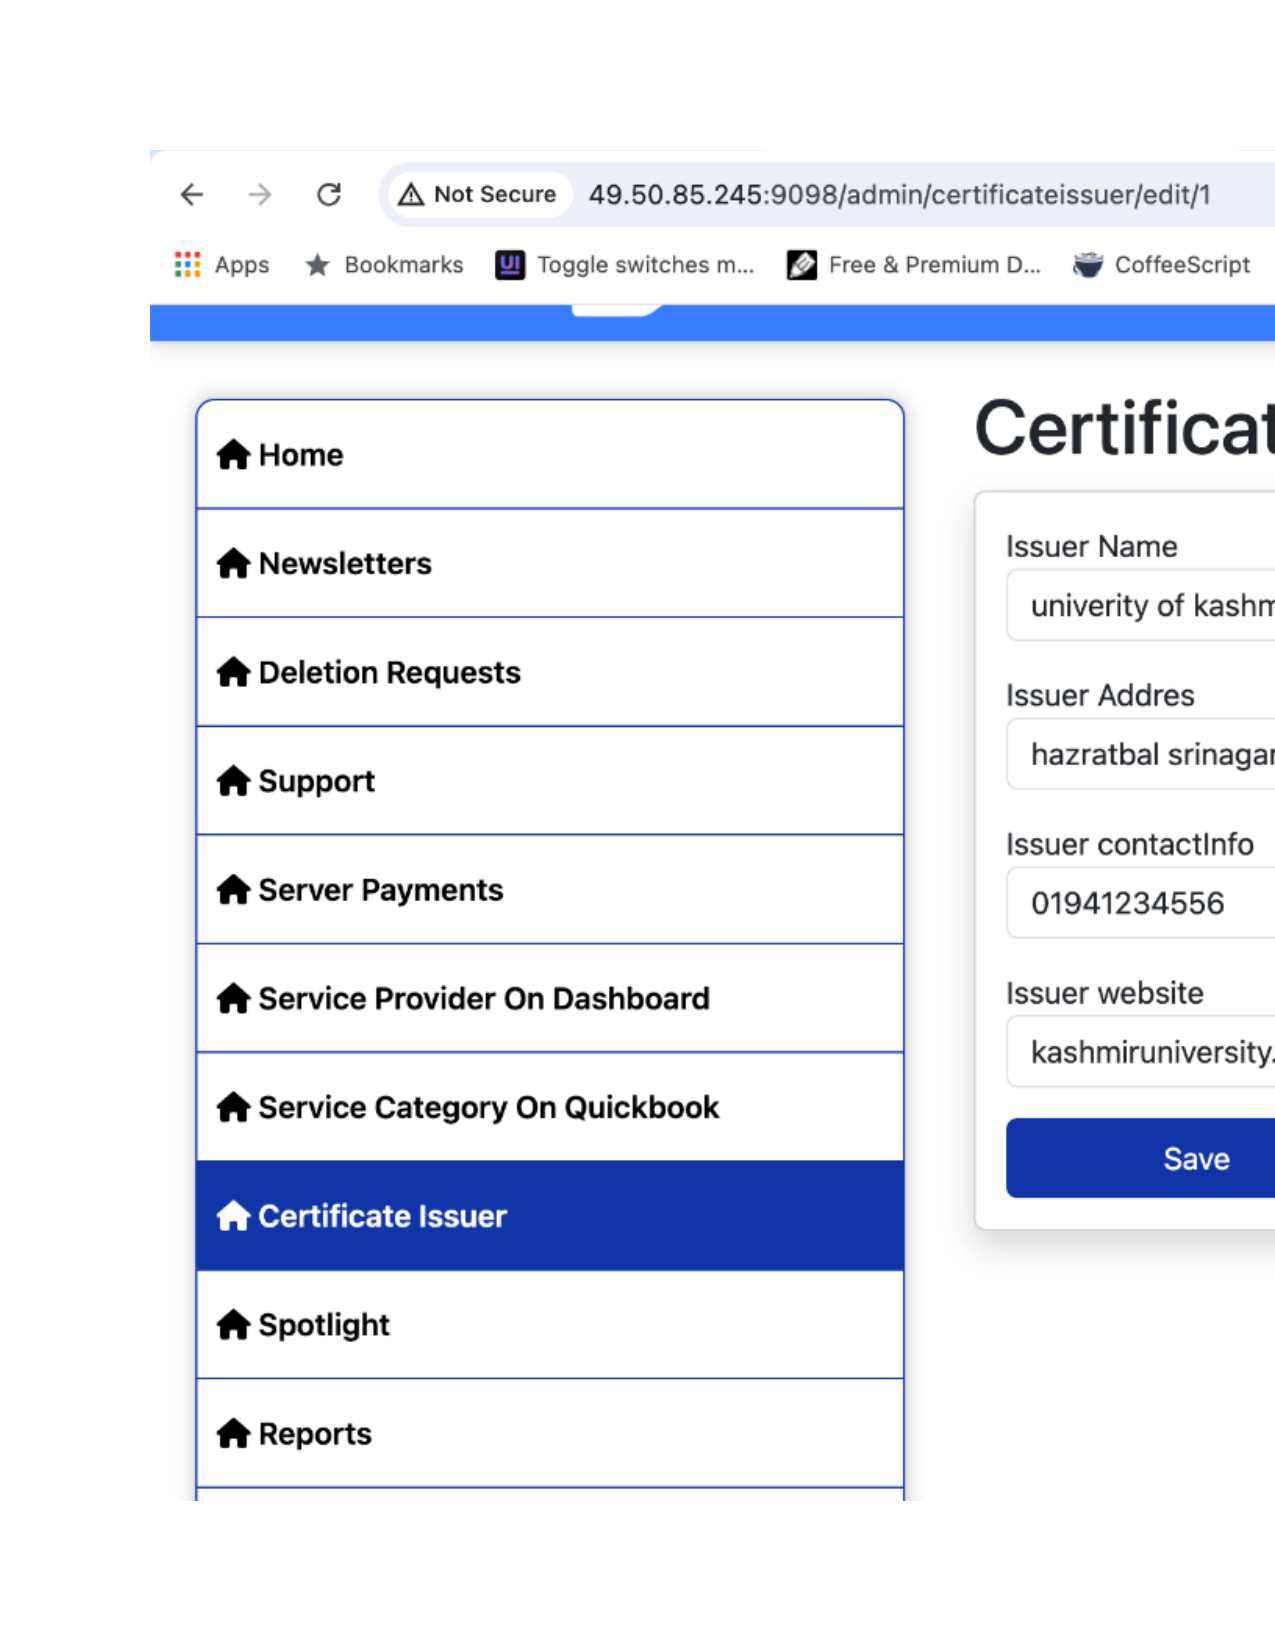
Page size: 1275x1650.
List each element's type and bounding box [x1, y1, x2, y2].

picture [150, 150, 1275, 1501]
